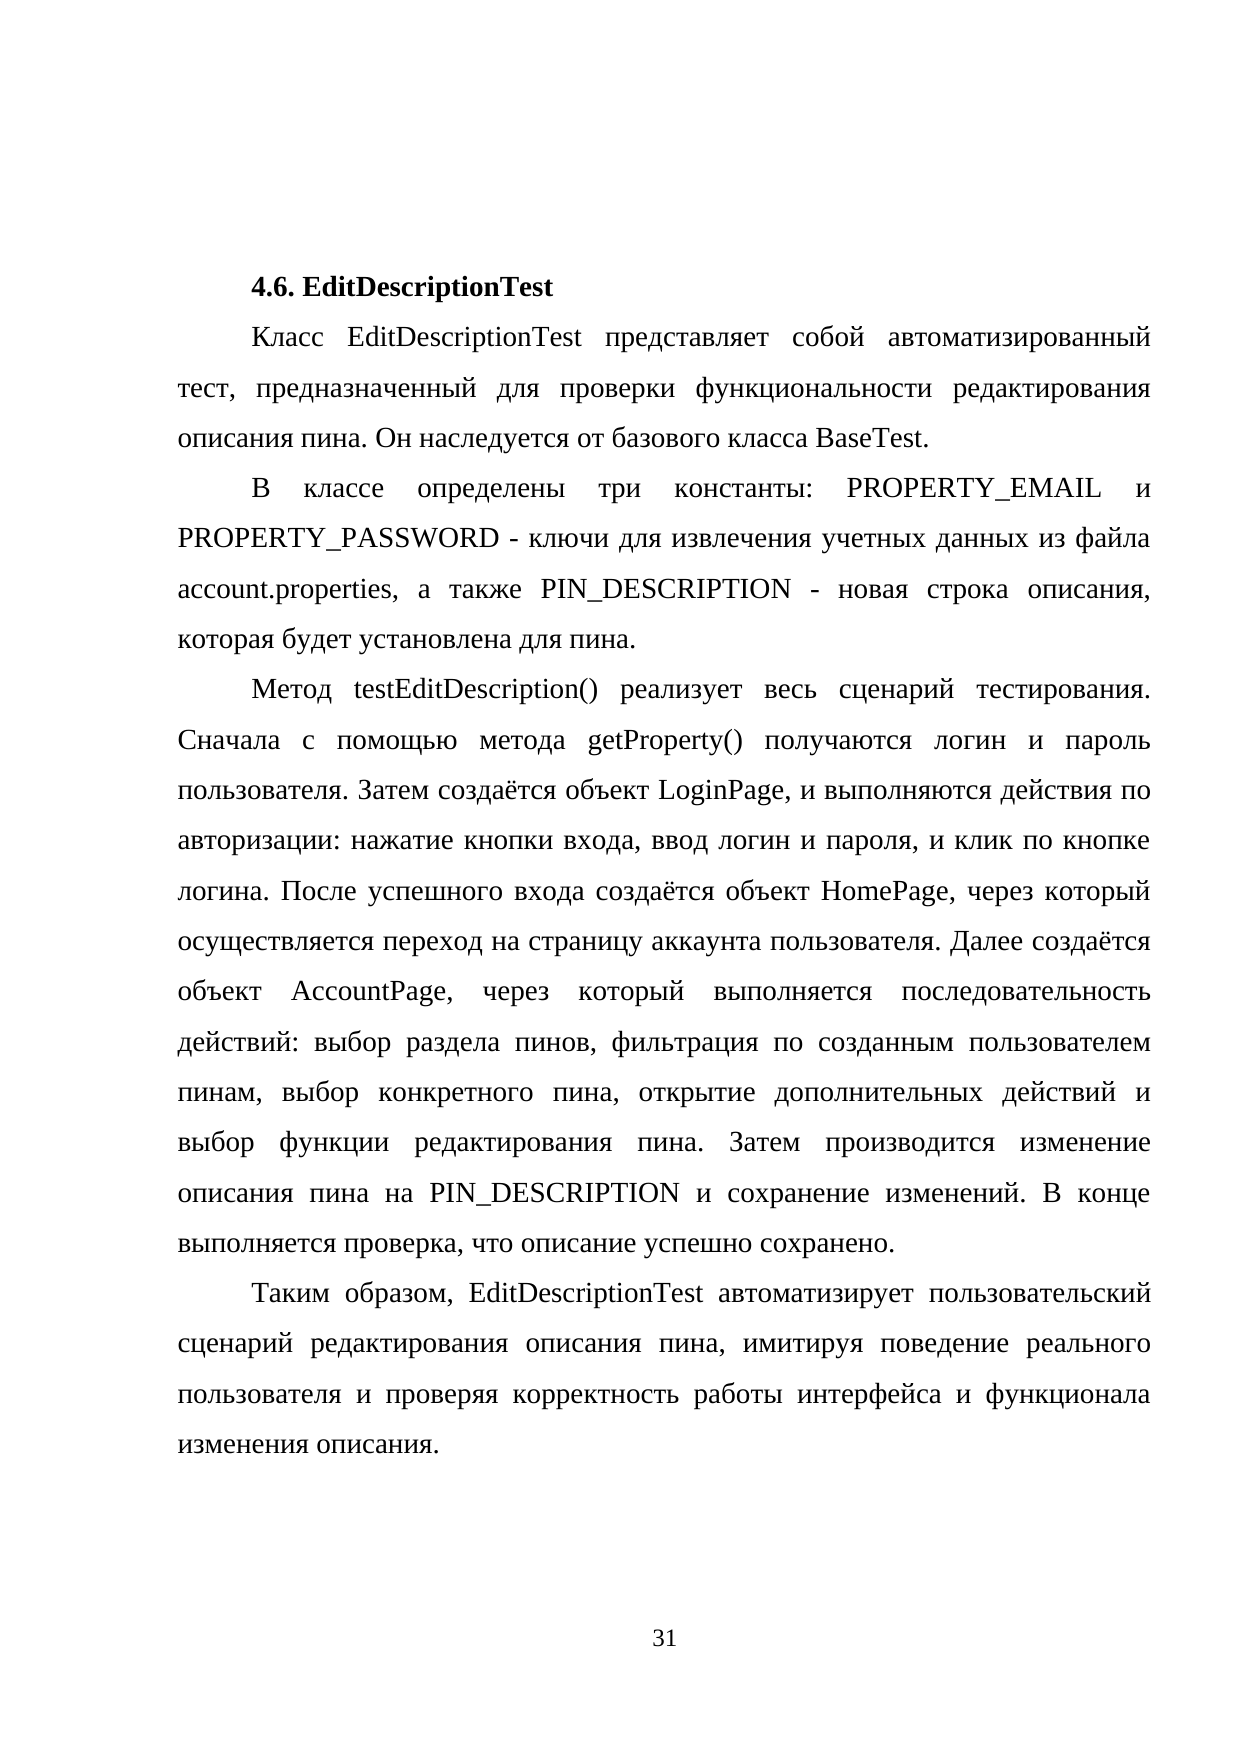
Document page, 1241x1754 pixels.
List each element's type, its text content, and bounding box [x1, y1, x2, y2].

text 4.6. EditDescriptionTest [177, 269, 1152, 303]
text В классе определены три константы: PROPERTY_EMAIL и PROPERTY_PASSWORD - ключи для извлечения учетных данных из файла account.properties, а также PIN_DESCRIPTION - новая строка описания, которая будет установлена для пина. [177, 470, 1152, 655]
text Метод testEditDescription() реализует весь сценарий тестирования. Сначала с помощью метода getProperty() получаются логин и пароль пользователя. Затем создаётся объект LoginPage, и выполняются действия по авторизации: нажатие кнопки входа, ввод логин и пароля, и клик по кнопке логина. После успешного входа создаётся объект HomePage, через который осуществляется переход на страницу аккаунта пользователя. Далее создаётся объект AccountPage, через который выполняется последовательность действий: выбор раздела пинов, фильтрация по созданным пользователем пинам, выбор конкретного пина, открытие дополнительных действий и выбор функции редактирования пина. Затем производится изменение описания пина на PIN_DESCRIPTION и сохранение изменений. В конце выполняется проверка, что описание успешно сохранено. [177, 672, 1152, 1258]
text Класс EditDescriptionTest представляет собой автоматизированный тест, предназначенный для проверки функциональности редактирования описания пина. Он наследуется от базового класса BaseTest. [177, 319, 1152, 453]
text Таким образом, EditDescriptionTest автоматизирует пользовательский сценарий редактирования описания пина, имитируя поведение реального пользователя и проверяя корректность работы интерфейса и функционала изменения описания. [177, 1275, 1152, 1460]
